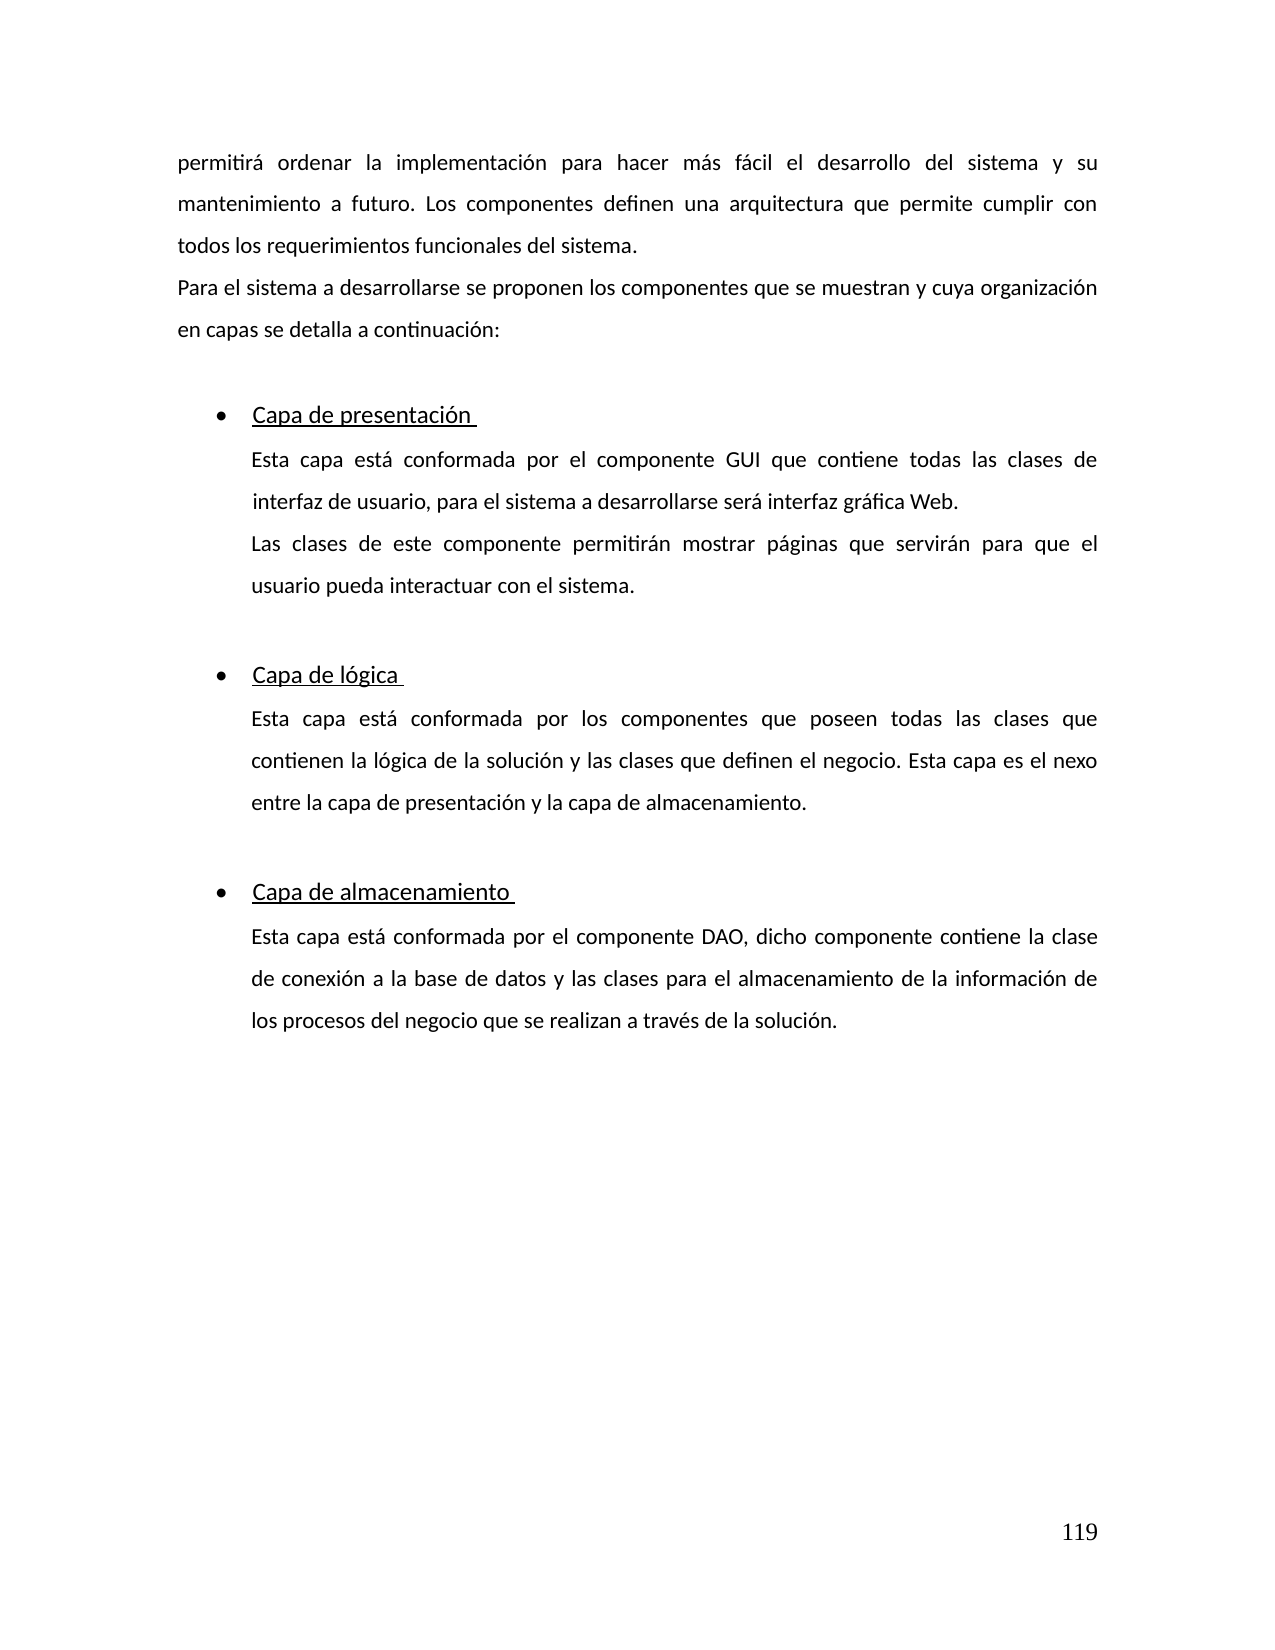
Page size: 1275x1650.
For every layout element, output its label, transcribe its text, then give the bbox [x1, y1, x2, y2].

text Esta capa está conformada por el componente GUI que contiene todas las clases de interfaz de usuario, para el sistema a desarrollarse será interfaz gráfica Web. [251, 445, 1098, 515]
text Las clases de este componente permitirán mostrar páginas que servirán para que el usuario pueda interactuar con el sistema. [251, 529, 1098, 599]
text Para el sistema a desarrollarse se proponen los componentes que se muestran y cuya organización en capas se detalla a continuación: [177, 273, 1098, 343]
list Capa de lógica [215, 659, 1098, 689]
list Capa de almacenamiento [215, 876, 1098, 907]
list Capa de presentación [215, 399, 1098, 430]
text Esta capa está conformada por los componentes que poseen todas las clases que contienen la lógica de la solución y las clases que definen el negocio. Esta capa es el nexo entre la capa de presentación y la capa de almacenamiento. [251, 704, 1098, 817]
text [177, 148, 1098, 259]
text Esta capa está conformada por el componente DAO, dicho componente contiene la clase de conexión a la base de datos y las clases para el almacenamiento de la información de los procesos del negocio que se realizan a través de la solución. [251, 922, 1098, 1034]
